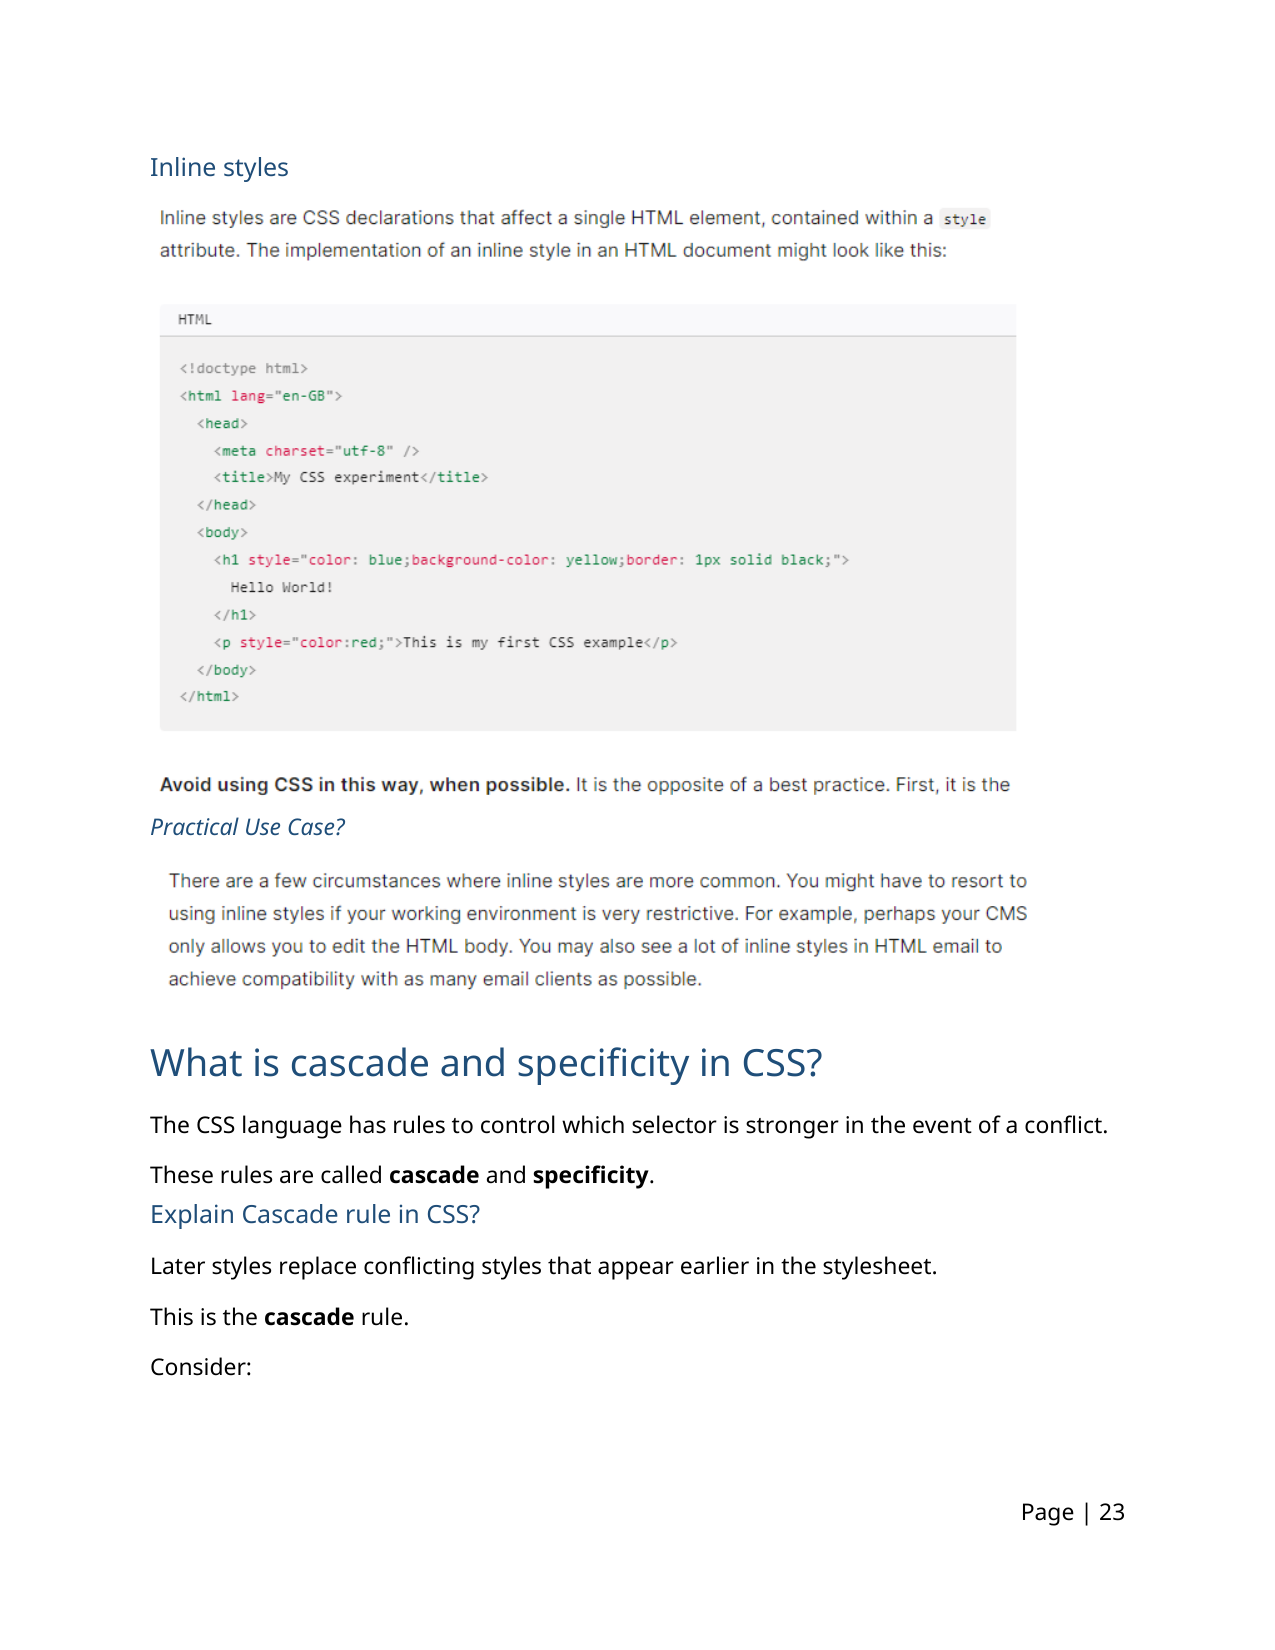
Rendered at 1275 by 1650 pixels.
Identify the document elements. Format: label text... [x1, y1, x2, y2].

subtitle What is cascade and specificity in CSS? [150, 1037, 1125, 1088]
subtitle Explain Cascade rule in CSS? [150, 1197, 1125, 1231]
text Later styles replace conflicting styles that appear earlier in the stylesheet. [150, 1250, 1125, 1282]
subtitle Practical Use Case? [150, 811, 1125, 843]
text These rules are called cascade and specificity. [150, 1159, 1125, 1190]
text This is the cascade rule. [150, 1301, 1125, 1332]
text Consider: [150, 1351, 1125, 1382]
subtitle Inline styles [150, 150, 1125, 184]
picture [150, 861, 1042, 1022]
text The CSS language has rules to control which selector is stronger in the event of a conflict. [150, 1108, 1125, 1140]
picture [150, 203, 1017, 805]
